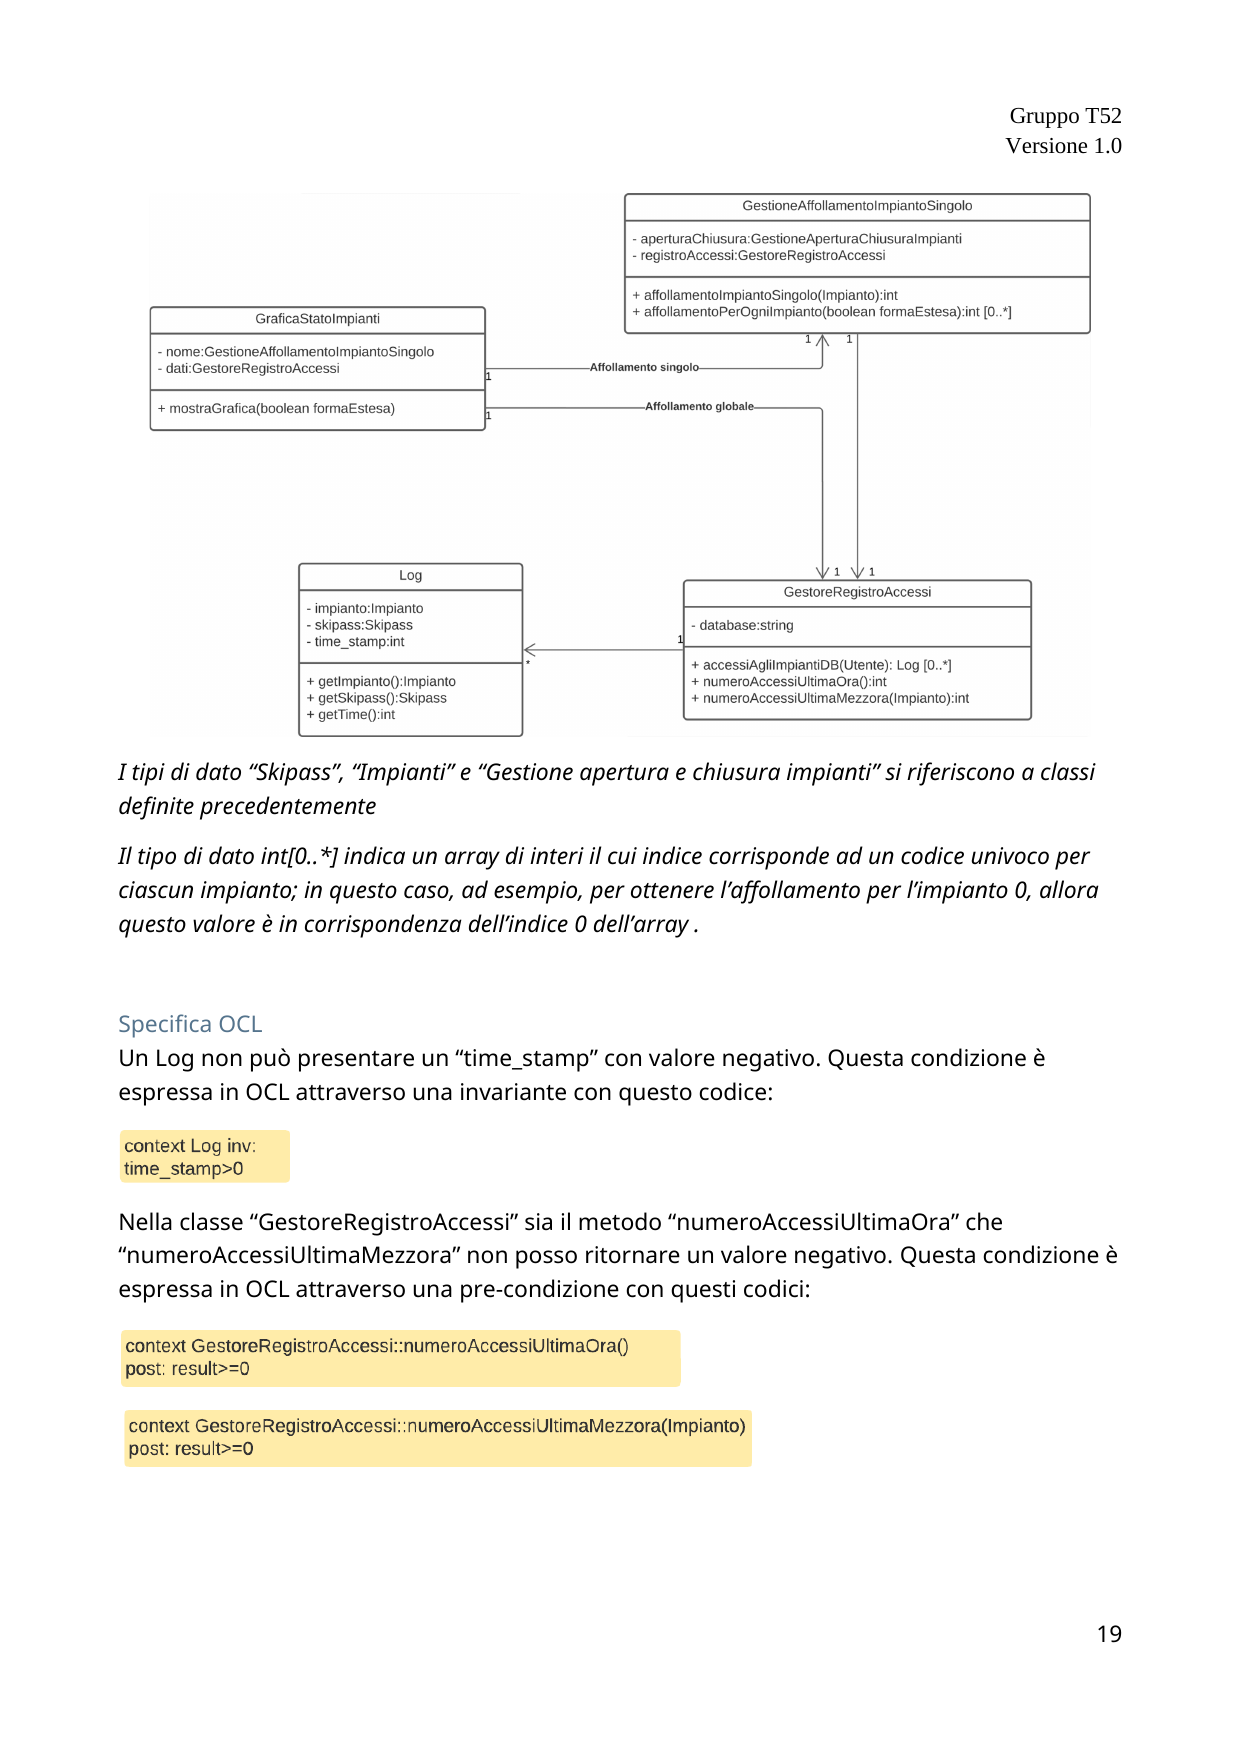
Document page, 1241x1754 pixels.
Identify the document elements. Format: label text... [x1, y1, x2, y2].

picture [118, 1408, 755, 1470]
text Nella classe “GestoreRegistroAccessi” sia il metodo “numeroAccessiUltimaOra” che “numeroAccessiUltimaMezzora” non posso ritornare un valore negativo. Questa condizione è espressa in OCL attraverso una pre-condizione con questi codici: [118, 1206, 1122, 1304]
subtitle Specifica OCL [118, 1008, 1122, 1040]
text I tipi di dato “Skipass”, “Impianti” e “Gestione apertura e chiusura impianti” si riferiscono a classi definite precedentemente [118, 756, 1122, 821]
picture [118, 1126, 295, 1187]
picture [149, 193, 1091, 737]
picture [118, 1323, 685, 1390]
text Un Log non può presentare un “time_stamp” con valore negativo. Questa condizione è espressa in OCL attraverso una invariante con questo codice: [118, 1042, 1122, 1107]
text Il tipo di dato int[0..*] indica un array di interi il cui indice corrisponde ad un codice univoco per ciascun impianto; in questo caso, ad esempio, per ottenere l’affollamento per l’impianto 0, allora questo valore è in corrispondenza dell’indice 0 dell’array . [118, 840, 1122, 939]
